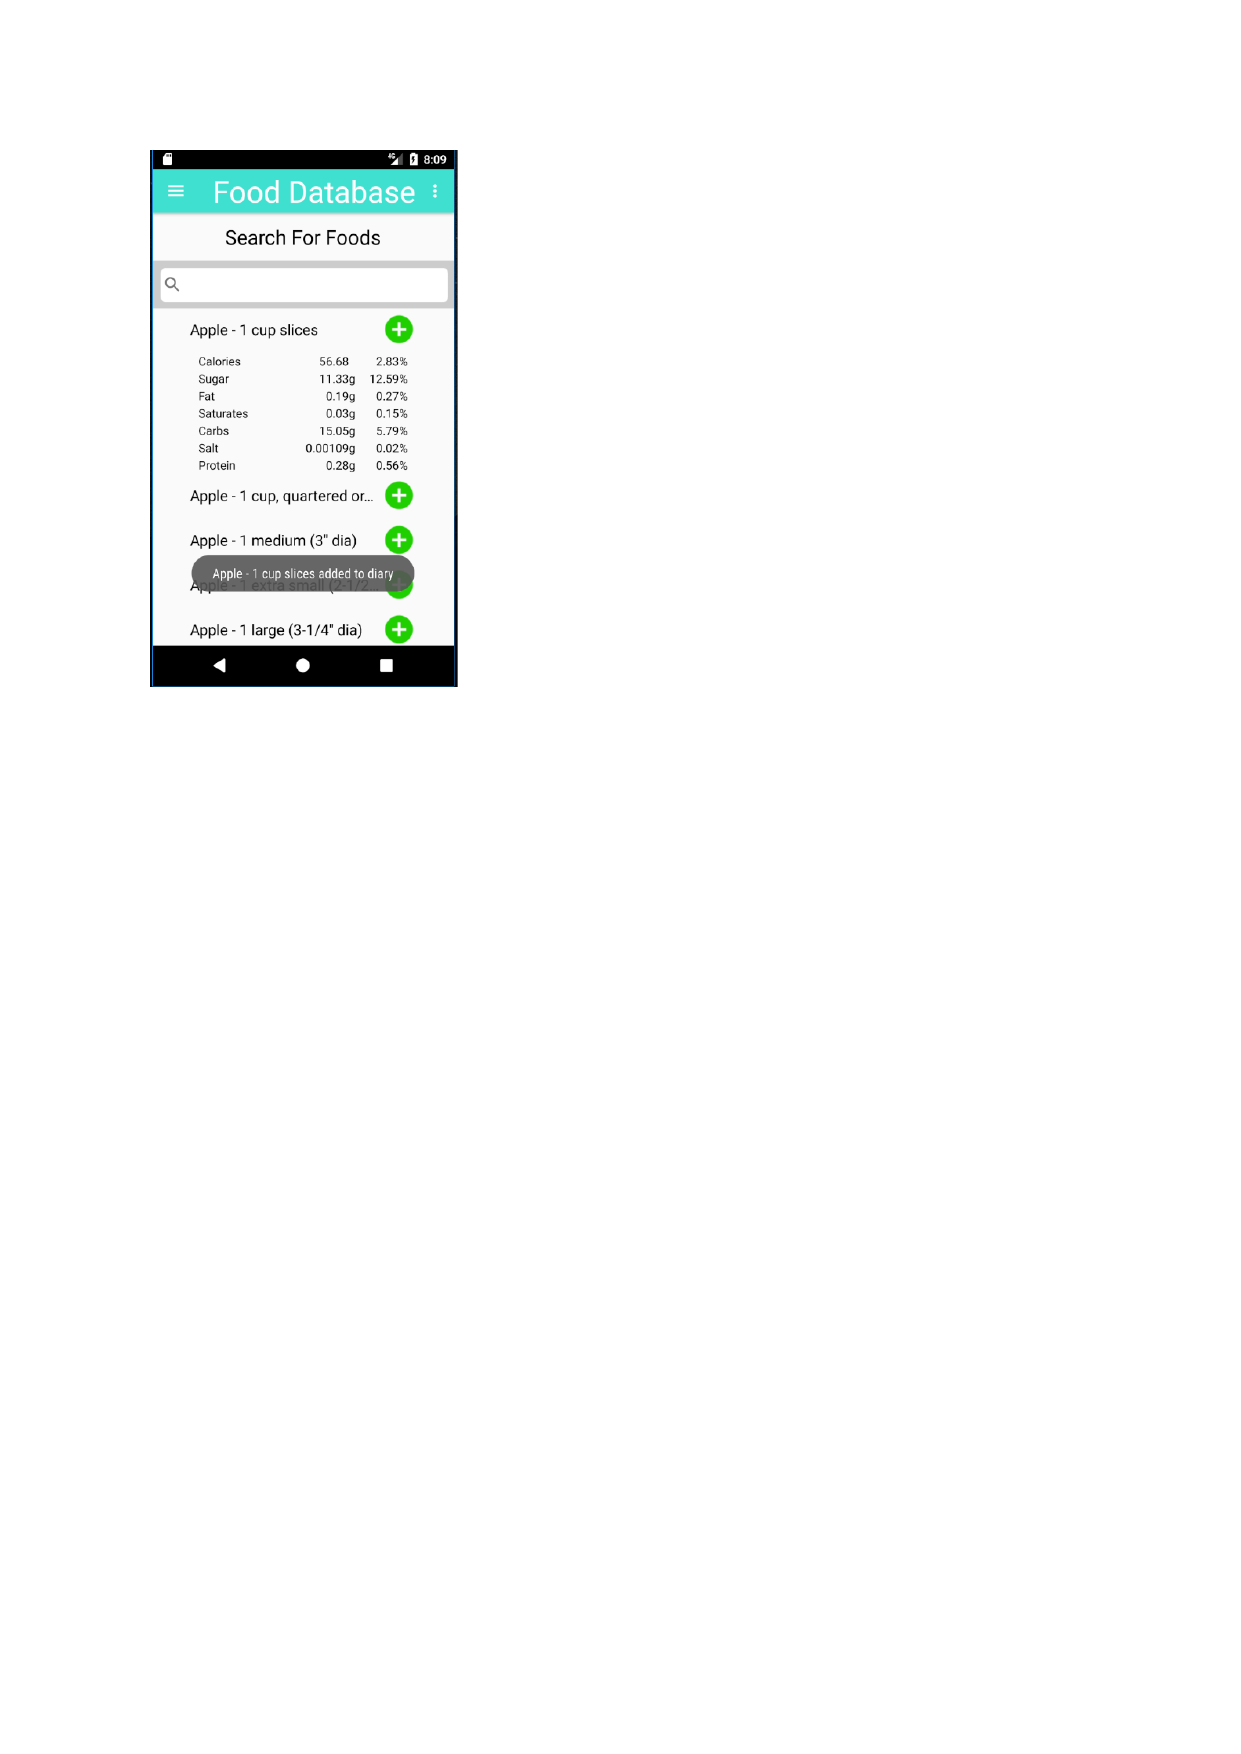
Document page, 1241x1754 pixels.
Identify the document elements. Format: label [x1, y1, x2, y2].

picture [150, 150, 458, 687]
